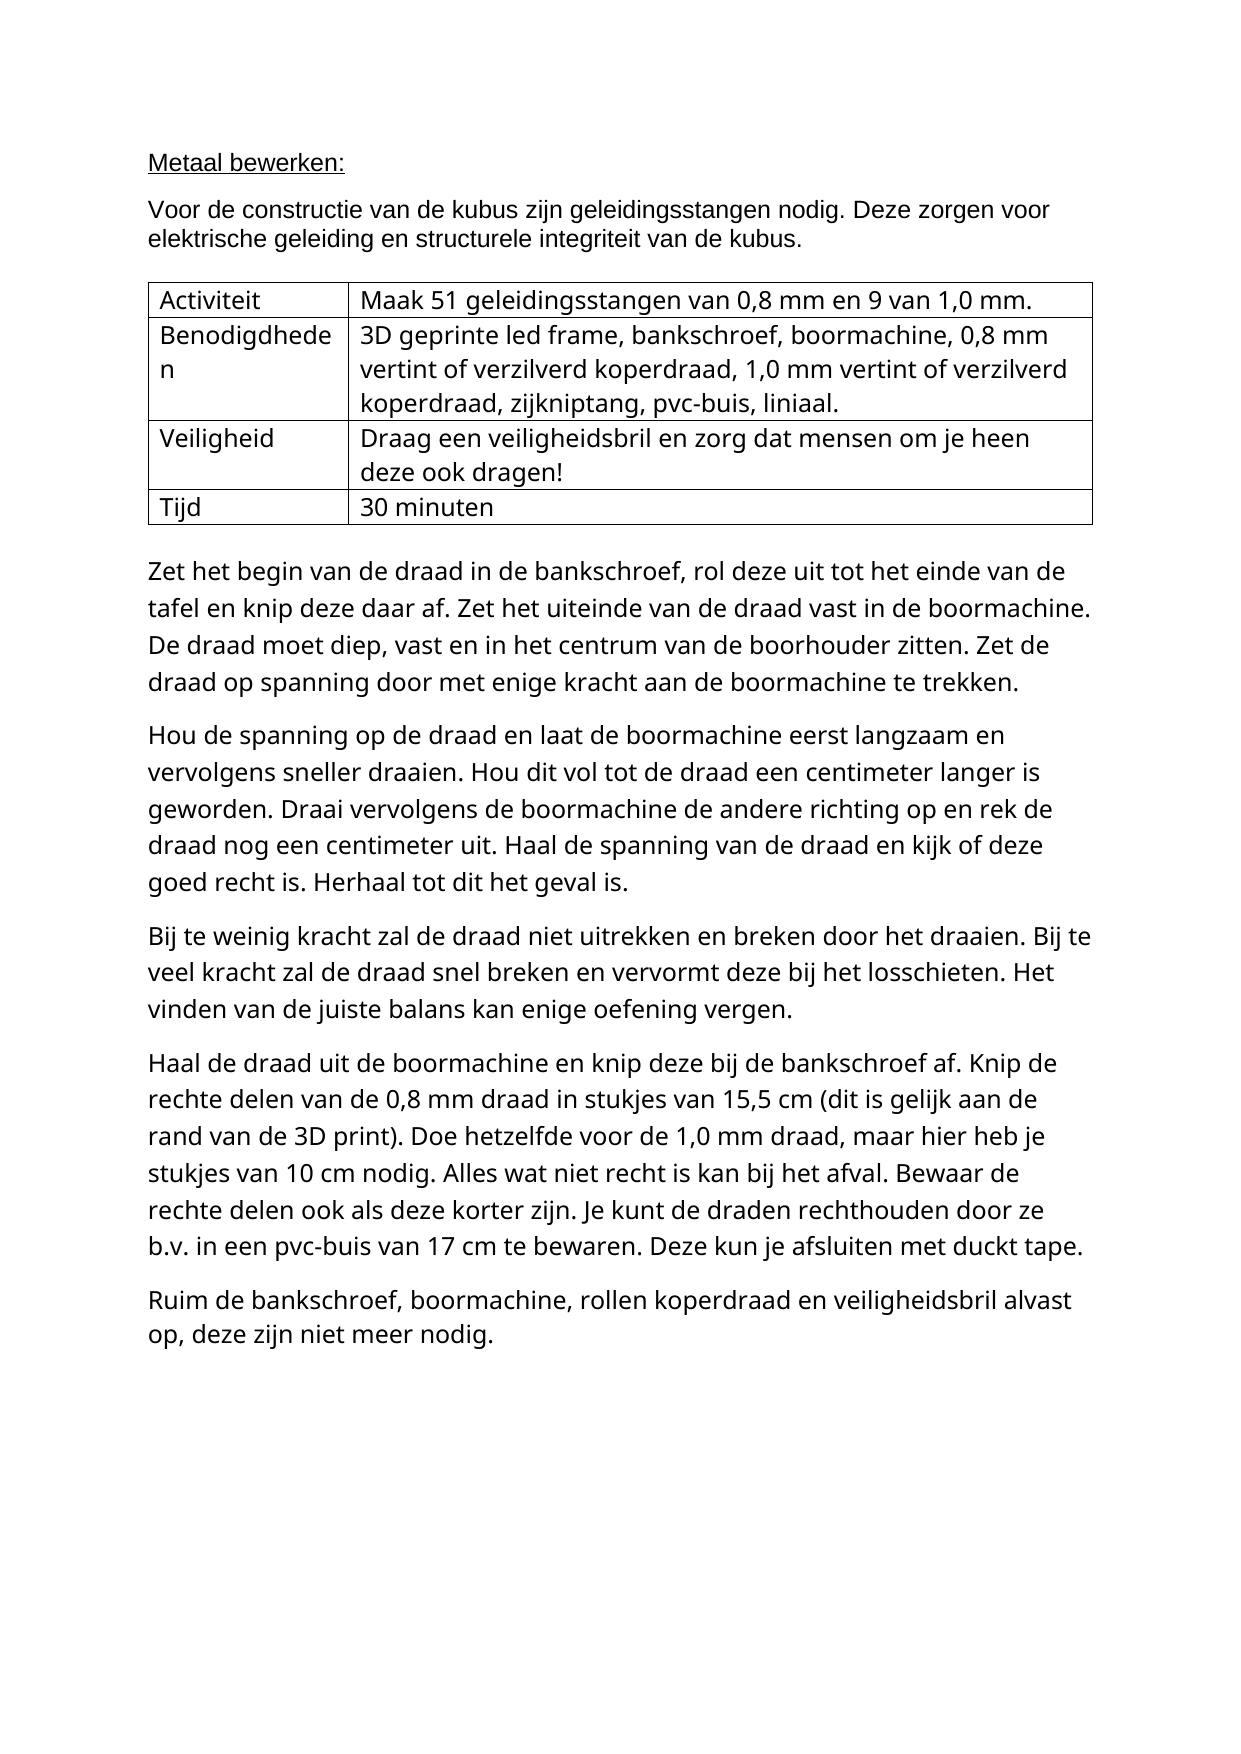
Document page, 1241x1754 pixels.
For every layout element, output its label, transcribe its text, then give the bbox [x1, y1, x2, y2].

table_cell Tijd [149, 490, 348, 524]
table_cell 30 minuten [349, 490, 1092, 524]
table_header Maak 51 geleidingsstangen van 0,8 mm en 9 van 1,0 mm. [349, 283, 1092, 317]
text Hou de spanning op de draad en laat de boormachine eerst langzaam en vervolgens sneller draaien. Hou dit vol tot de draad een centimeter langer is geworden. Draai vervolgens de boormachine de andere richting op en rek de draad nog een centimeter uit. Haal de spanning van de draad en kijk of deze goed recht is. Herhaal tot dit het geval is. [148, 718, 1093, 899]
table_cell Benodigdheden [149, 318, 348, 420]
table_cell 3D geprinte led frame, bankschroef, boormachine, 0,8 mm vertint of verzilverd koperdraad, 1,0 mm vertint of verzilverd koperdraad, zijkniptang, pvc-buis, liniaal. [349, 318, 1092, 420]
table_header Activiteit [149, 283, 348, 317]
text Ruim de bankschroef, boormachine, rollen koperdraad en veiligheidsbril alvast op, deze zijn niet meer nodig. [148, 1282, 1093, 1351]
text Bij te weinig kracht zal de draad niet uitrekken en breken door het draaien. Bij te veel kracht zal de draad snel breken en vervormt deze bij het losschieten. Het vinden van de juiste balans kan enige oefening vergen. [148, 918, 1093, 1026]
text Voor de constructie van de kubus zijn geleidingsstangen nodig. Deze zorgen voor elektrische geleiding en structurele integriteit van de kubus. [148, 195, 1093, 253]
text Metaal bewerken: [148, 148, 1093, 176]
text Zet het begin van de draad in de bankschroef, rol deze uit tot het einde van de tafel en knip deze daar af. Zet het uiteinde van de draad vast in de boormachine. De draad moet diep, vast en in het centrum van de boorhouder zitten. Zet de draad op spanning door met enige kracht aan de boormachine te trekken. [148, 554, 1093, 698]
table_cell Draag een veiligheidsbril en zorg dat mensen om je heen deze ook dragen! [349, 421, 1092, 489]
table_cell Veiligheid [149, 421, 348, 489]
text Haal de draad uit de boormachine en knip deze bij de bankschroef af. Knip de rechte delen van de 0,8 mm draad in stukjes van 15,5 cm (dit is gelijk aan de rand van de 3D print). Doe hetzelfde voor de 1,0 mm draad, maar hier heb je stukjes van 10 cm nodig. Alles wat niet recht is kan bij het afval. Bewaar de rechte delen ook als deze korter zijn. Je kunt de draden rechthouden door ze b.v. in een pvc-buis van 17 cm te bewaren. Deze kun je afsluiten met duckt tape. [148, 1045, 1093, 1263]
